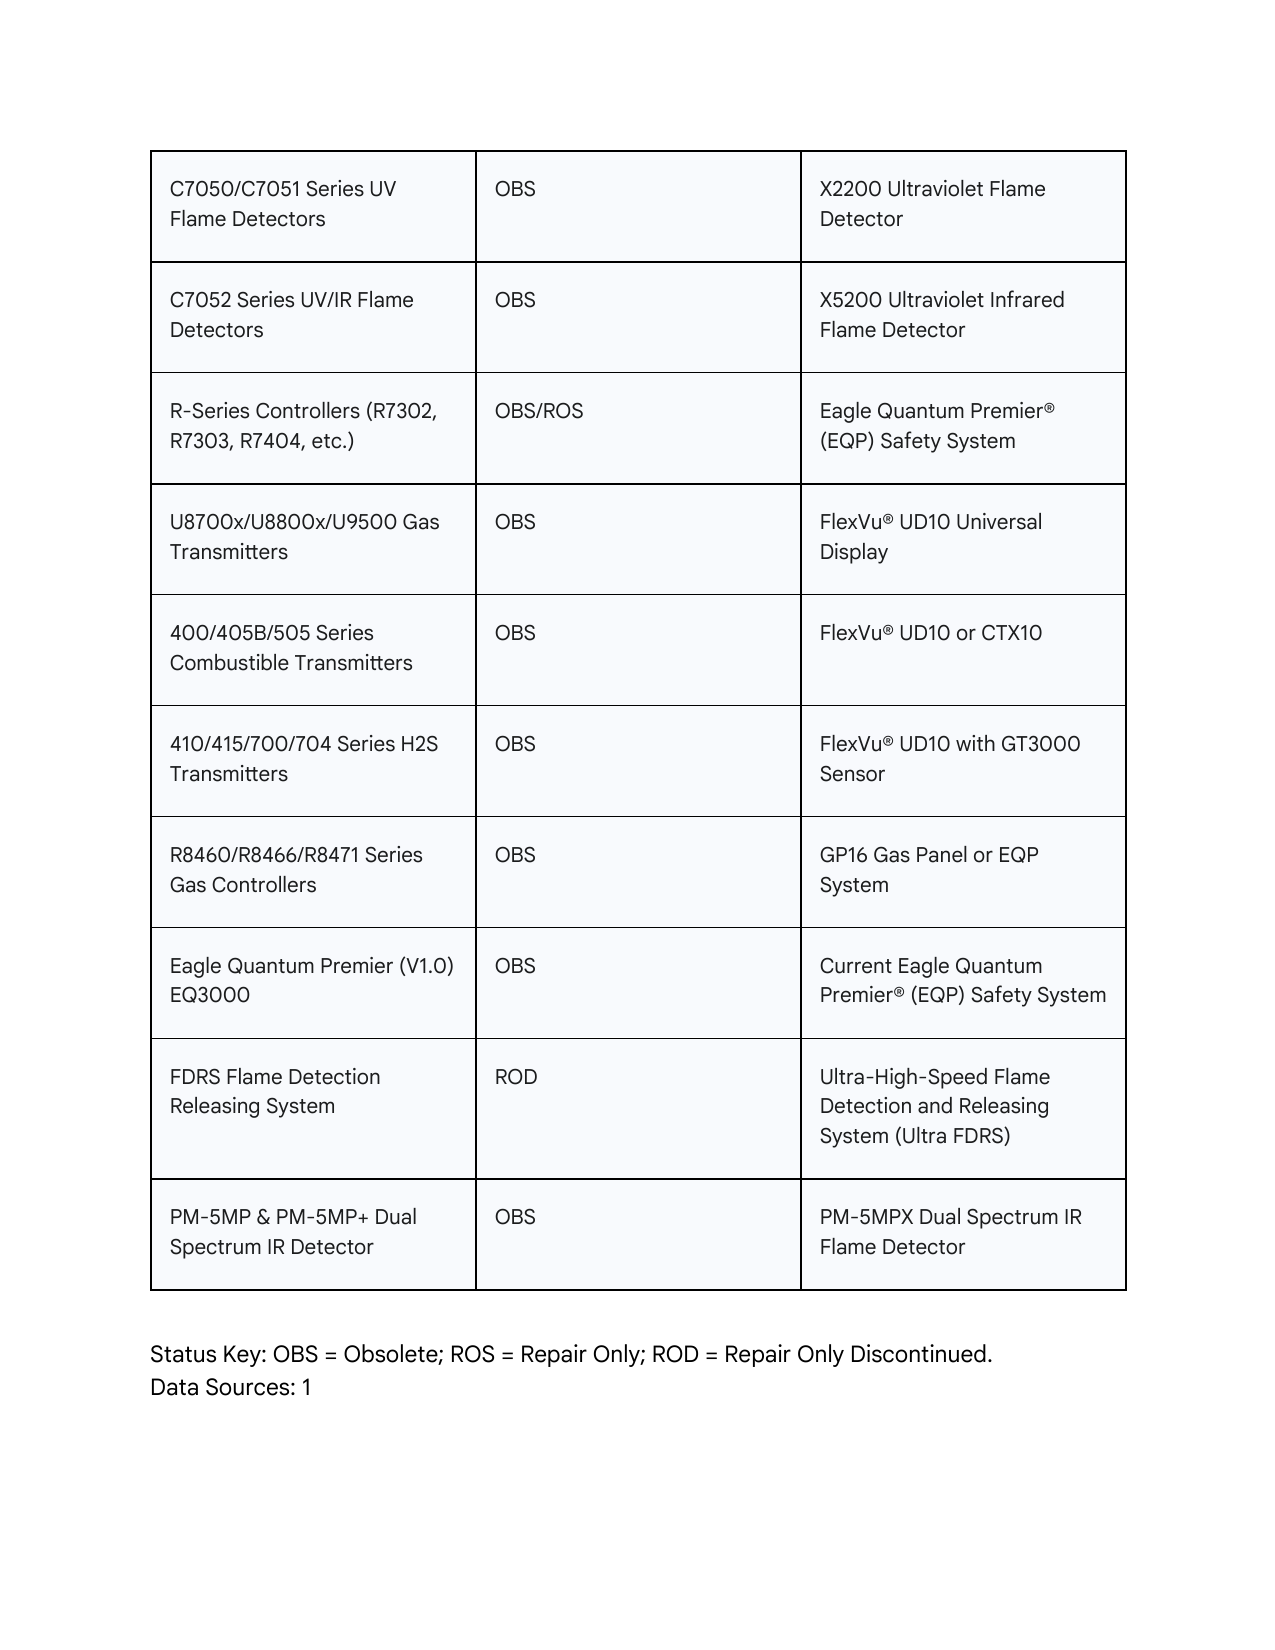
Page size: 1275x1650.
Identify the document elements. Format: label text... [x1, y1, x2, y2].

table_cell X5200 Ultraviolet Infrared Flame Detector [802, 263, 1125, 372]
table_cell FlexVu® UD10 with GT3000 Sensor [802, 706, 1125, 816]
table_cell 410/415/700/704 Series H2S Transmitters [152, 706, 475, 816]
table_cell FDRS Flame Detection Releasing System [152, 1039, 475, 1178]
table_cell OBS [477, 263, 800, 372]
table_cell GP16 Gas Panel or EQP System [802, 817, 1125, 927]
table_cell ROD [477, 1039, 800, 1178]
table_cell Eagle Quantum Premier® (EQP) Safety System [802, 373, 1125, 483]
table_cell OBS [477, 1180, 800, 1289]
table_cell OBS/ROS [477, 373, 800, 483]
table_cell OBS [477, 485, 800, 594]
table_cell C7050/C7051 Series UV Flame Detectors [152, 152, 475, 261]
table_cell PM-5MPX Dual Spectrum IR Flame Detector [802, 1180, 1125, 1289]
table_cell Current Eagle Quantum Premier® (EQP) Safety System [802, 928, 1125, 1037]
table_cell R8460/R8466/R8471 Series Gas Controllers [152, 817, 475, 927]
table_cell X2200 Ultraviolet Flame Detector [802, 152, 1125, 261]
table_cell U8700x/U8800x/U9500 Gas Transmitters [152, 485, 475, 594]
table_cell OBS [477, 595, 800, 705]
text Status Key: OBS = Obsolete; ROS = Repair Only; ROD = Repair Only Discontinued. [150, 1341, 1125, 1369]
table_cell FlexVu® UD10 or CTX10 [802, 595, 1125, 705]
table_cell OBS [477, 928, 800, 1037]
table_cell 400/405B/505 Series Combustible Transmitters [152, 595, 475, 705]
table_cell C7052 Series UV/IR Flame Detectors [152, 263, 475, 372]
table_cell OBS [477, 706, 800, 816]
table_cell OBS [477, 152, 800, 261]
table_cell FlexVu® UD10 Universal Display [802, 485, 1125, 594]
table_cell OBS [477, 817, 800, 927]
text Data Sources: 1 [150, 1373, 1125, 1402]
table_cell R-Series Controllers (R7302, R7303, R7404, etc.) [152, 373, 475, 483]
table_cell PM-5MP & PM-5MP+ Dual Spectrum IR Detector [152, 1180, 475, 1289]
table_cell Ultra-High-Speed Flame Detection and Releasing System (Ultra FDRS) [802, 1039, 1125, 1178]
table_cell Eagle Quantum Premier (V1.0) EQ3000 [152, 928, 475, 1037]
